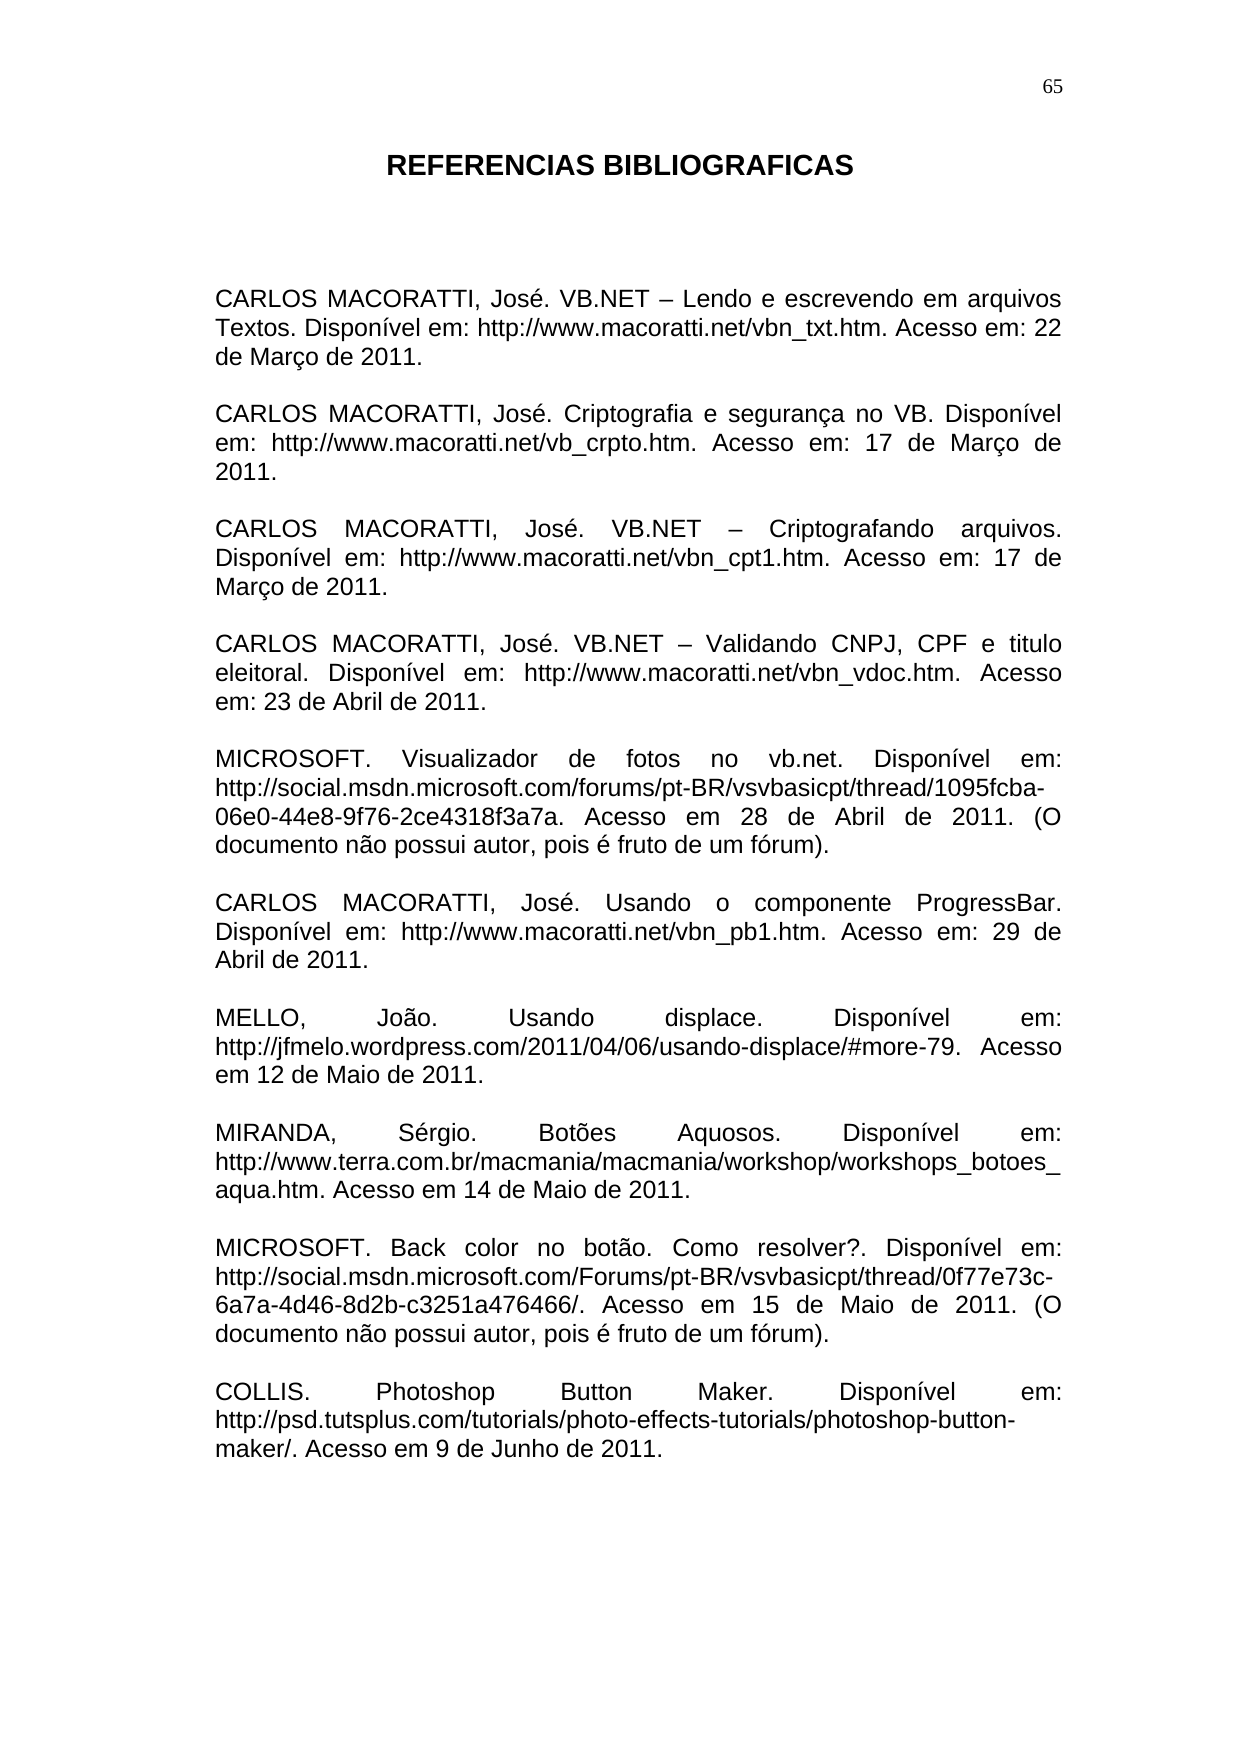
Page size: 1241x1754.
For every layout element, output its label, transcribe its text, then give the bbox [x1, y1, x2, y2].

text MICROSOFT. Visualizador de fotos no vb.net. Disponível em: http://social.msdn.microsoft.com/forums/pt-BR/vsvbasicpt/thread/1095fcba-06e0-44e8-9f76-2ce4318f3a7a. Acesso em 28 de Abril de 2011. (O documento não possui autor, pois é fruto de um fórum). [215, 744, 1063, 859]
text CARLOS MACORATTI, José. VB.NET – Validando CNPJ, CPF e titulo eleitoral. Disponível em: http://www.macoratti.net/vbn_vdoc.htm. Acesso em: 23 de Abril de 2011. [215, 629, 1063, 715]
text CARLOS MACORATTI, José. Usando o componente ProgressBar. Disponível em: http://www.macoratti.net/vbn_pb1.htm. Acesso em: 29 de Abril de 2011. [215, 888, 1063, 974]
text CARLOS MACORATTI, José. Criptografia e segurança no VB. Disponível em: http://www.macoratti.net/vb_crpto.htm. Acesso em: 17 de Março de 2011. [215, 399, 1063, 485]
text REFERENCIAS BIBLIOGRAFICAS [177, 148, 1063, 181]
text CARLOS MACORATTI, José. VB.NET – Criptografando arquivos. Disponível em: http://www.macoratti.net/vbn_cpt1.htm. Acesso em: 17 de Março de 2011. [215, 514, 1063, 600]
text CARLOS MACORATTI, José. VB.NET – Lendo e escrevendo em arquivos Textos. Disponível em: http://www.macoratti.net/vbn_txt.htm. Acesso em: 22 de Março de 2011. [215, 284, 1063, 370]
text MELLO, João. Usando displace. Disponível em: http://jfmelo.wordpress.com/2011/04/06/usando-displace/#more-79. Acesso em 12 de Maio de 2011. [215, 1003, 1063, 1089]
text COLLIS. Photoshop Button Maker. Disponível em: http://psd.tutsplus.com/tutorials/photo-effects-tutorials/photoshop-button-maker/. Acesso em 9 de Junho de 2011. [215, 1377, 1063, 1463]
text MIRANDA, Sérgio. Botões Aquosos. Disponível em: http://www.terra.com.br/macmania/macmania/workshop/workshops_botoes_aqua.htm. Acesso em 14 de Maio de 2011. [215, 1118, 1063, 1204]
text MICROSOFT. Back color no botão. Como resolver?. Disponível em: http://social.msdn.microsoft.com/Forums/pt-BR/vsvbasicpt/thread/0f77e73c-6a7a-4d46-8d2b-c3251a476466/. Acesso em 15 de Maio de 2011. (O documento não possui autor, pois é fruto de um fórum). [215, 1233, 1063, 1348]
